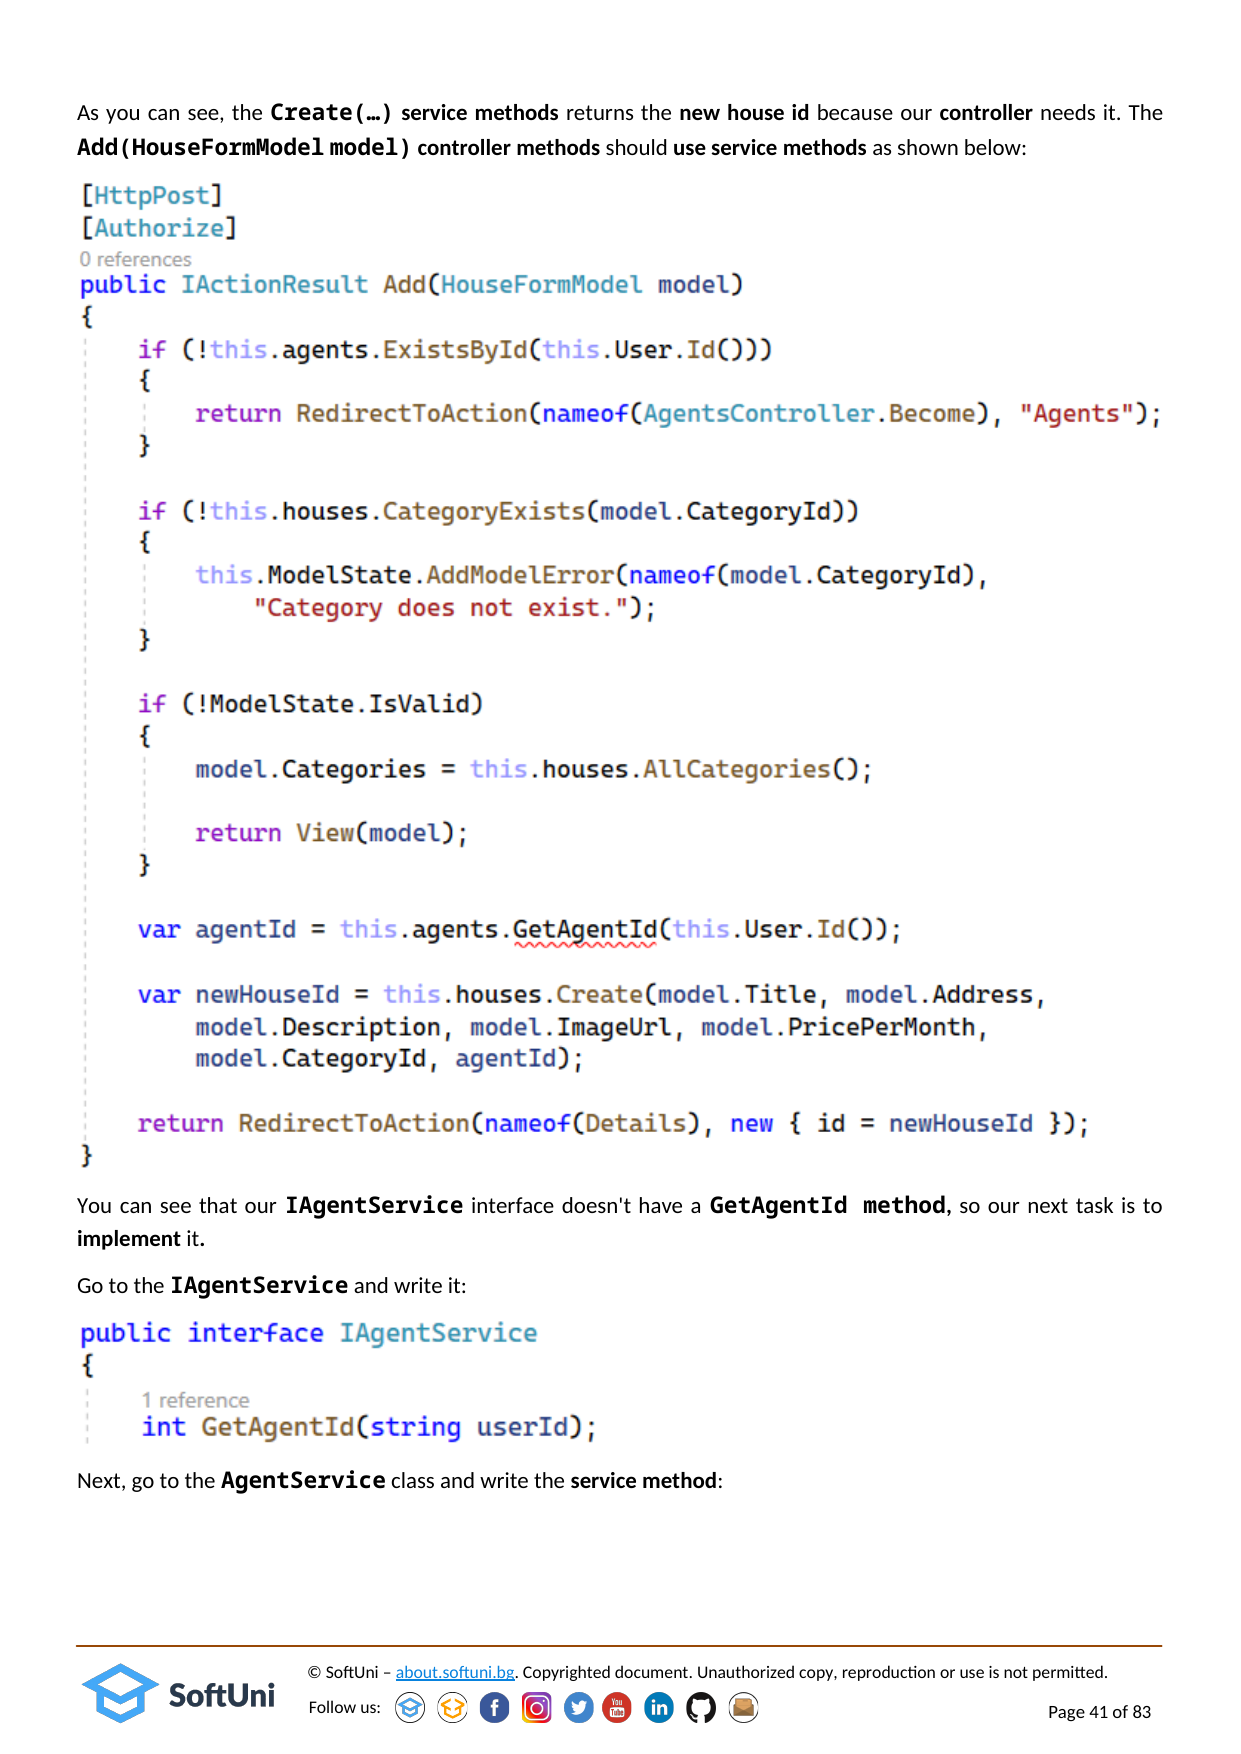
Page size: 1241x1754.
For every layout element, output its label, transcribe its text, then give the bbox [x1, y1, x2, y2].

picture [76, 1317, 599, 1447]
picture [644, 1714, 653, 1723]
text As you can see, the Create(…) service methods returns the new house id because our controller needs it. The Add(HouseFormModel model) controller methods should use service methods as shown below: [77, 95, 1163, 163]
picture [479, 1692, 510, 1723]
text Next, go to the AgentService class and write the service method: [77, 1463, 1163, 1495]
picture [75, 1658, 281, 1729]
picture [395, 1692, 425, 1723]
picture [602, 1692, 632, 1723]
picture [658, 1705, 667, 1714]
picture [686, 1692, 716, 1723]
text Go to the IAgentService and write it: [77, 1269, 1163, 1300]
picture [76, 179, 1164, 1172]
picture [665, 1692, 674, 1701]
picture [728, 1692, 759, 1723]
picture [522, 1692, 552, 1723]
picture [644, 1692, 653, 1701]
text You can see that our IAgentService interface doesn't have a GetAgentId method, so our next task is to implement it. [77, 1189, 1163, 1252]
picture [665, 1714, 674, 1723]
picture [564, 1692, 594, 1723]
picture [437, 1692, 468, 1723]
